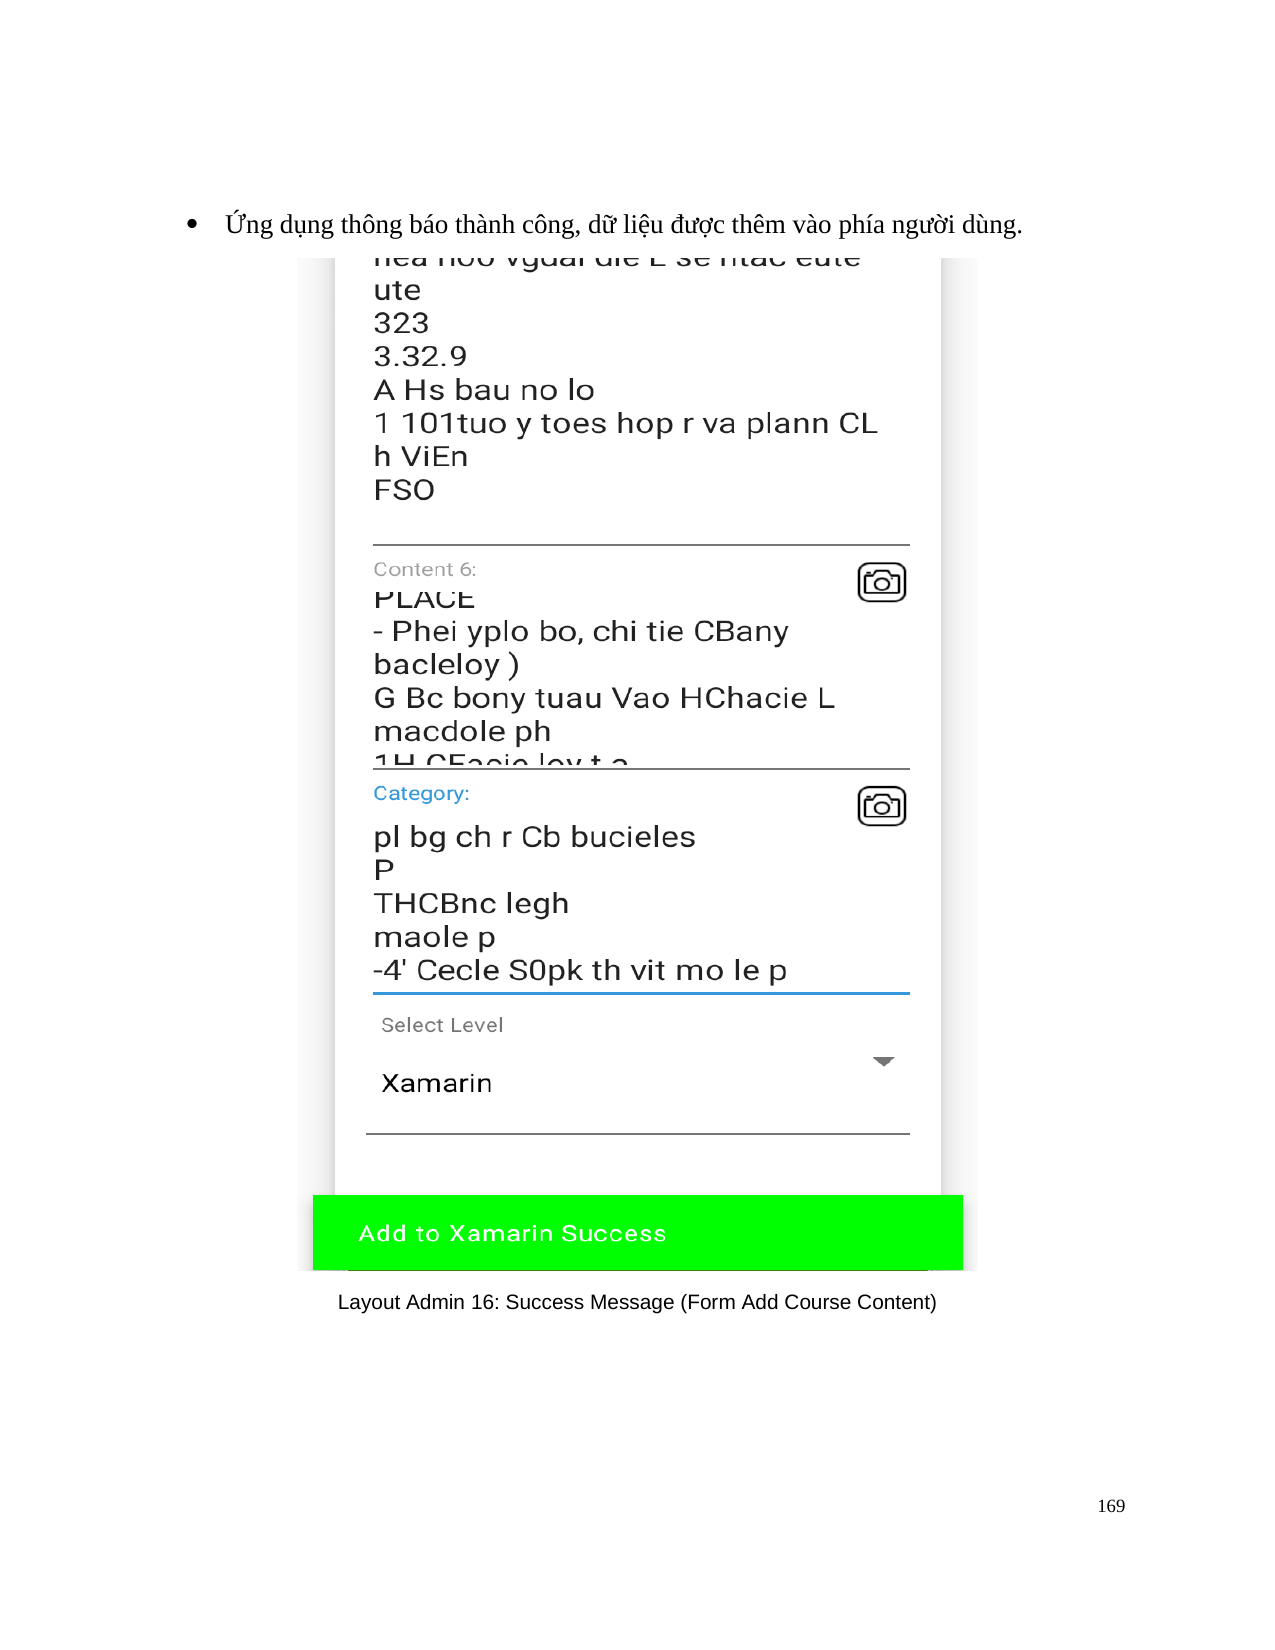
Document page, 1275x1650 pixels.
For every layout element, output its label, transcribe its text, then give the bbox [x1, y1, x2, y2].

picture [297, 258, 978, 1271]
list Ứng dụng thông báo thành công, dữ liệu được thêm vào phía người dùng. [187, 208, 1125, 239]
